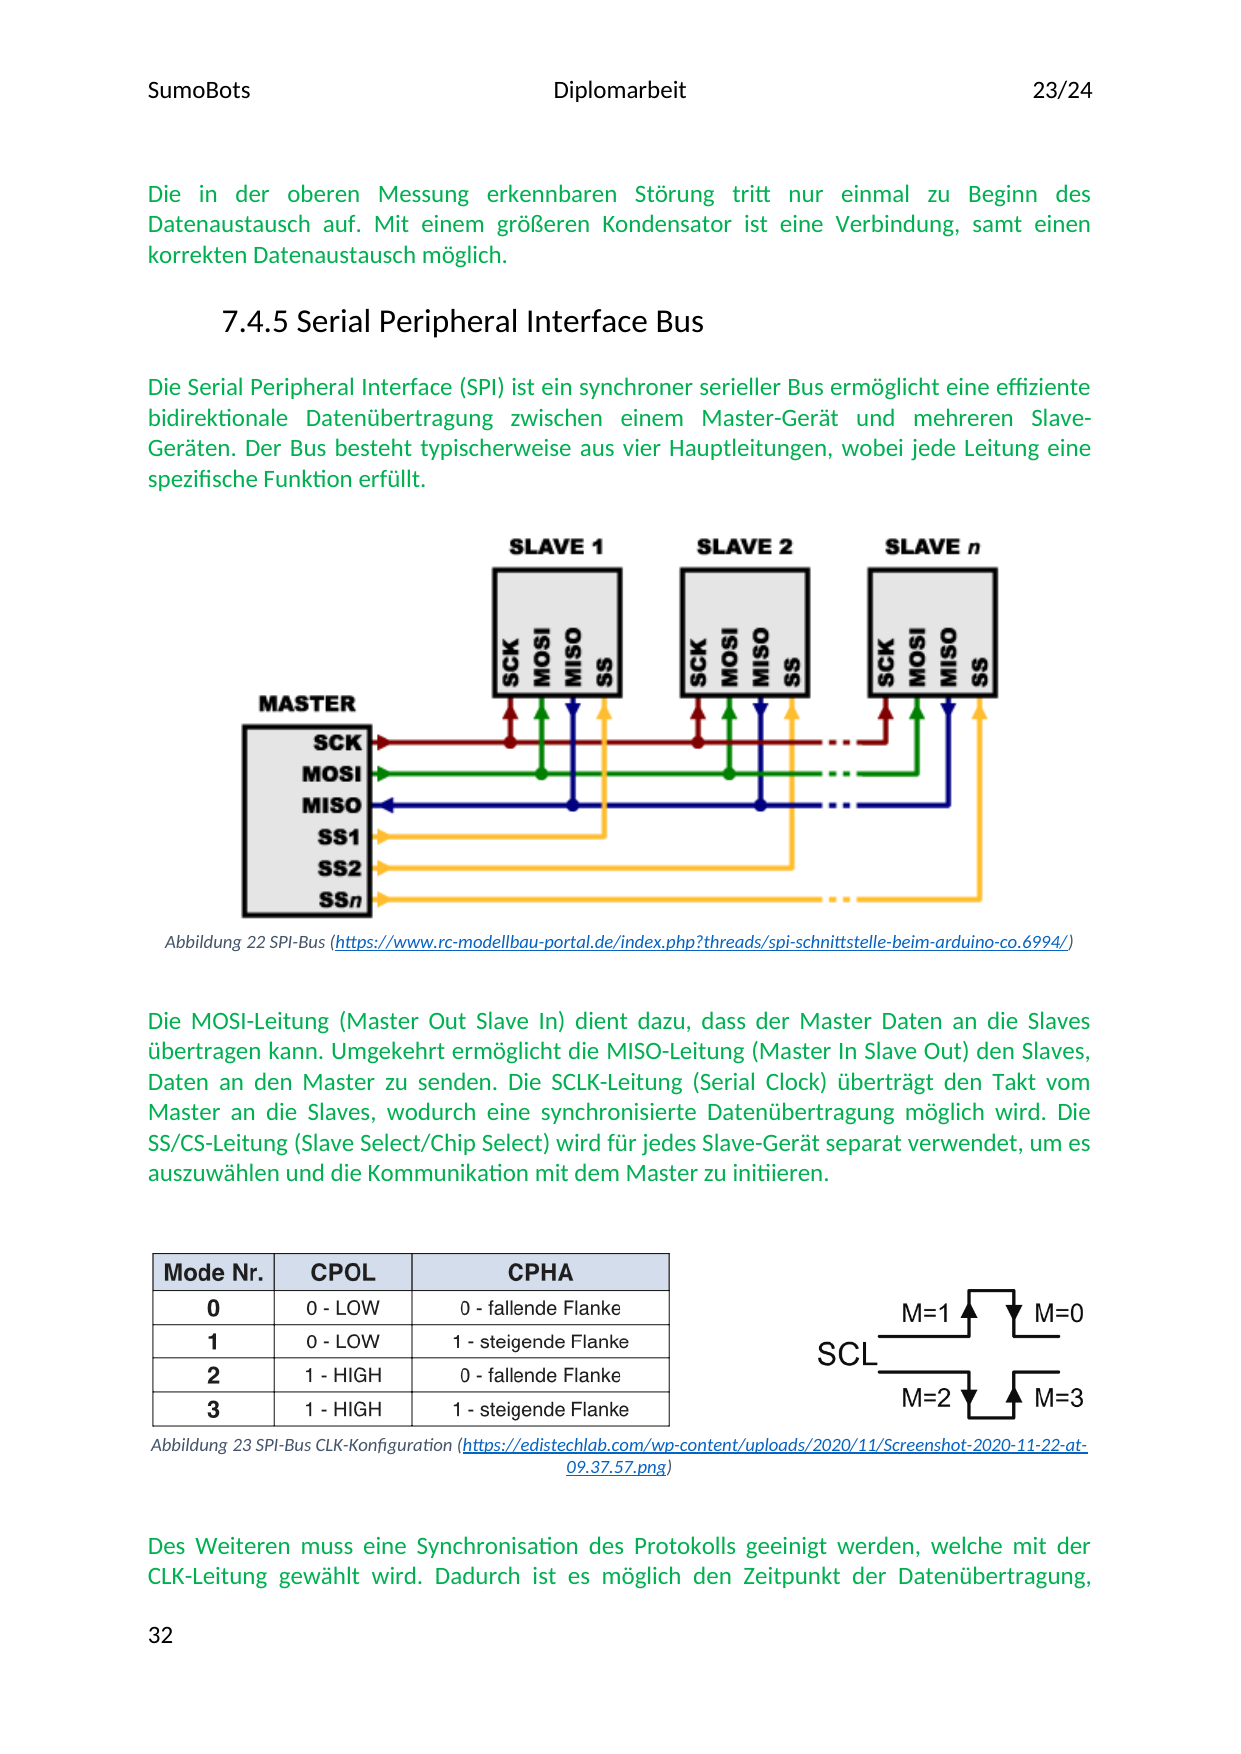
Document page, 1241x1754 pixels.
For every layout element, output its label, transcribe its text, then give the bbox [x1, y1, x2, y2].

subtitle Serial Peripheral Interface Bus [221, 300, 1093, 341]
text Die in der oberen Messung erkennbaren Störung tritt nur einmal zu Beginn des Datenaustausch auf. Mit einem größeren Kondensator ist eine Verbindung, samt einen korrekten Datenaustausch möglich. [148, 178, 1093, 270]
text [148, 1530, 1093, 1591]
text Die Serial Peripheral Interface (SPI) ist ein synchroner serieller Bus ermöglicht eine effiziente bidirektionale Datenübertragung zwischen einem Master-Gerät und mehreren Slave-Geräten. Der Bus besteht typischerweise aus vier Hauptleitungen, wobei jede Leitung eine spezifische Funktion erfüllt. [148, 371, 1093, 493]
picture [147, 1249, 1093, 1433]
picture [229, 524, 1011, 931]
text Die MOSI-Leitung (Master Out Slave In) dient dazu, dass der Master Daten an die Slaves übertragen kann. Umgekehrt ermöglicht die MISO-Leitung (Master In Slave Out) den Slaves, Daten an den Master zu senden. Die SCLK-Leitung (Serial Clock) überträgt den Takt vom Master an die Slaves, wodurch eine synchronisierte Datenübertragung möglich wird. Die SS/CS-Leitung (Slave Select/Chip Select) wird für jedes Slave-Gerät separat verwendet, um es auszuwählen und die Kommunikation mit dem Master zu initiieren. [148, 1005, 1093, 1188]
